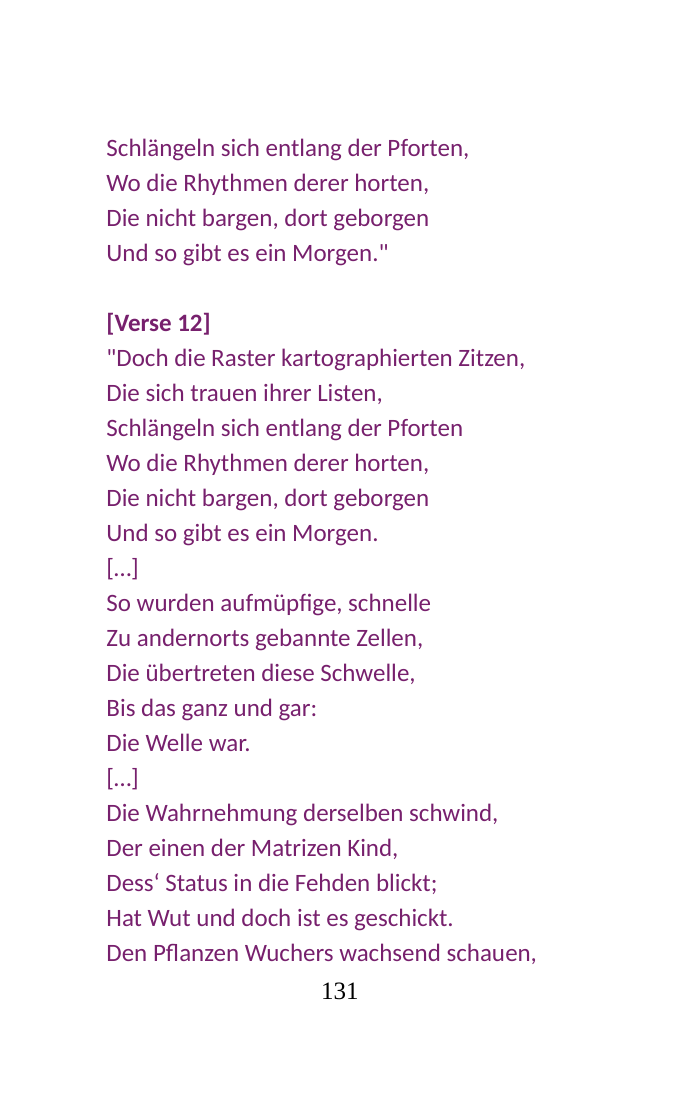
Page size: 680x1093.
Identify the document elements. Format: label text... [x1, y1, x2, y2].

text Hat Wut und doch ist es geschickt. [106, 902, 573, 932]
text Dess‘ Status in die Fehden blickt; [106, 867, 573, 897]
text […] [106, 552, 573, 582]
text [Verse 12] [106, 307, 573, 337]
text Die Welle war. [106, 727, 573, 757]
text Die nicht bargen, dort geborgen [106, 482, 573, 512]
text Und so gibt es ein Morgen." [106, 237, 573, 267]
text "Doch die Raster kartographierten Zitzen, [106, 342, 573, 372]
text Bis das ganz und gar: [106, 692, 573, 722]
text Zu andernorts gebannte Zellen, [106, 622, 573, 652]
text Die Wahrnehmung derselben schwind, [106, 797, 573, 827]
text Die sich trauen ihrer Listen, [106, 377, 573, 407]
text Die nicht bargen, dort geborgen [106, 202, 573, 232]
text Schlängeln sich entlang der Pforten [106, 412, 573, 442]
text Wo die Rhythmen derer horten, [106, 447, 573, 477]
text Und so gibt es ein Morgen. [106, 517, 573, 547]
text Wo die Rhythmen derer horten, [106, 167, 573, 197]
text Die übertreten diese Schwelle, [106, 657, 573, 687]
text Der einen der Matrizen Kind, [106, 832, 573, 862]
text Den Pflanzen Wuchers wachsend schauen, [106, 937, 573, 967]
text […] [106, 762, 573, 792]
text Schlängeln sich entlang der Pforten, [106, 132, 573, 162]
text So wurden aufmüpfige, schnelle [106, 587, 573, 617]
